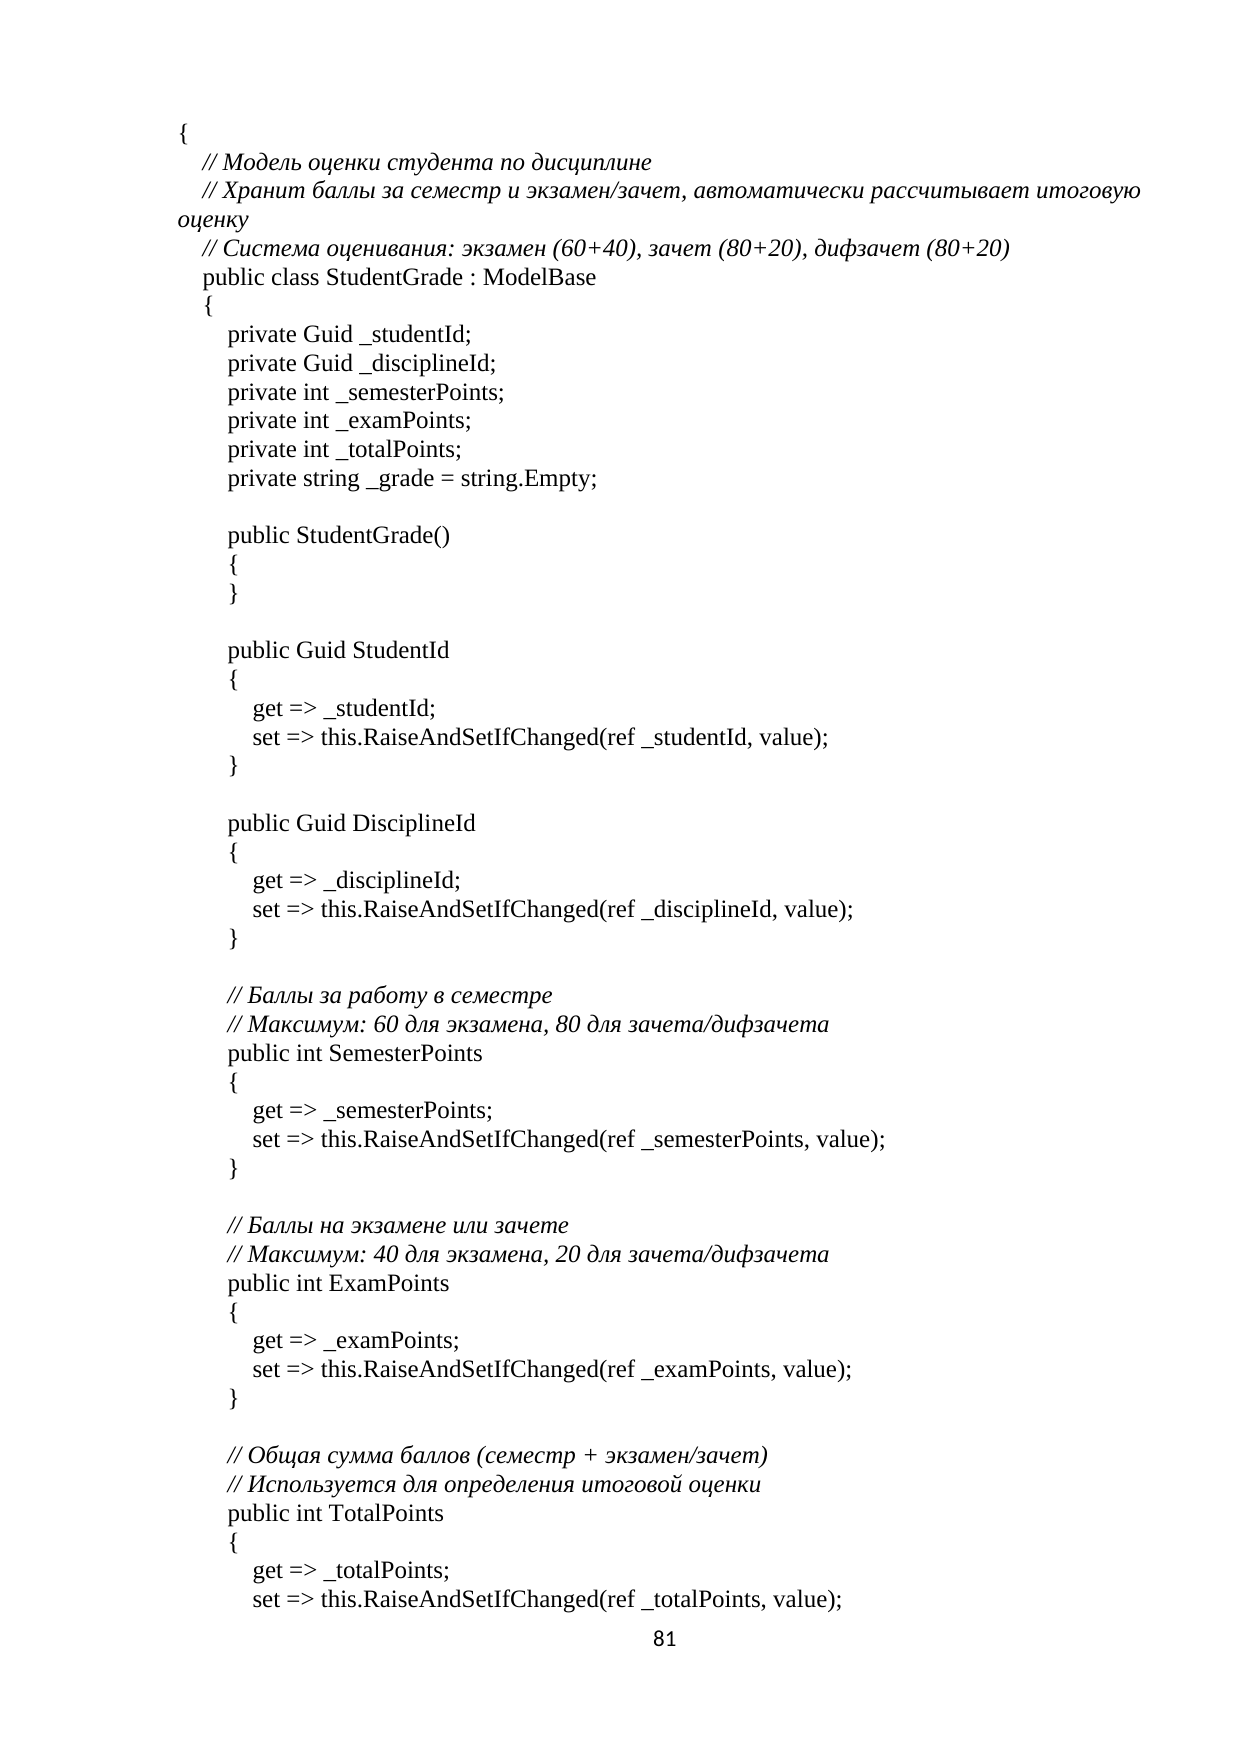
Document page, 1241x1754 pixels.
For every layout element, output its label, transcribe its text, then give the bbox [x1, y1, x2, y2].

text public StudentGrade() [177, 521, 1152, 549]
text // Максимум: 60 для экзамена, 80 для зачета/дифзачета [177, 1009, 1152, 1038]
text set => this.RaiseAndSetIfChanged(ref _disciplineId, value); [177, 894, 1152, 923]
text { [177, 291, 1152, 319]
text { [177, 118, 1152, 147]
text set => this.RaiseAndSetIfChanged(ref _semesterPoints, value); [177, 1124, 1152, 1153]
text private int _examPoints; [177, 406, 1152, 434]
text public int ExamPoints [177, 1268, 1152, 1297]
text { [177, 1067, 1152, 1096]
text // Хранит баллы за семестр и экзамен/зачет, автоматически рассчитывает итоговую оценку [177, 176, 1152, 233]
text public int SemesterPoints [177, 1038, 1152, 1067]
text set => this.RaiseAndSetIfChanged(ref _totalPoints, value); [177, 1584, 1152, 1613]
text // Используется для определения итоговой оценки [177, 1469, 1152, 1498]
text // Общая сумма баллов (семестр + экзамен/зачет) [177, 1441, 1152, 1469]
text get => _studentId; [177, 693, 1152, 722]
text private int _semesterPoints; [177, 377, 1152, 406]
text { [177, 837, 1152, 866]
text } [177, 1153, 1152, 1182]
text // Модель оценки студента по дисциплине [177, 147, 1152, 176]
text public class StudentGrade : ModelBase [177, 262, 1152, 291]
text get => _totalPoints; [177, 1556, 1152, 1584]
text { [177, 549, 1152, 578]
text } [177, 751, 1152, 779]
text } [177, 578, 1152, 607]
text get => _semesterPoints; [177, 1096, 1152, 1124]
text set => this.RaiseAndSetIfChanged(ref _examPoints, value); [177, 1354, 1152, 1383]
text public int TotalPoints [177, 1498, 1152, 1527]
text } [177, 923, 1152, 952]
text public Guid StudentId [177, 636, 1152, 664]
text private Guid _studentId; [177, 319, 1152, 348]
text } [177, 1383, 1152, 1412]
text private Guid _disciplineId; [177, 348, 1152, 377]
text // Максимум: 40 для экзамена, 20 для зачета/дифзачета [177, 1239, 1152, 1268]
text private string _grade = string.Empty; [177, 463, 1152, 492]
text { [177, 1297, 1152, 1326]
text { [177, 664, 1152, 693]
text get => _disciplineId; [177, 866, 1152, 894]
text // Баллы за работу в семестре [177, 981, 1152, 1009]
text set => this.RaiseAndSetIfChanged(ref _studentId, value); [177, 722, 1152, 751]
text { [177, 1527, 1152, 1556]
text public Guid DisciplineId [177, 808, 1152, 837]
text private int _totalPoints; [177, 434, 1152, 463]
text // Баллы на экзамене или зачете [177, 1211, 1152, 1239]
text // Система оценивания: экзамен (60+40), зачет (80+20), дифзачет (80+20) [177, 233, 1152, 262]
text get => _examPoints; [177, 1326, 1152, 1354]
